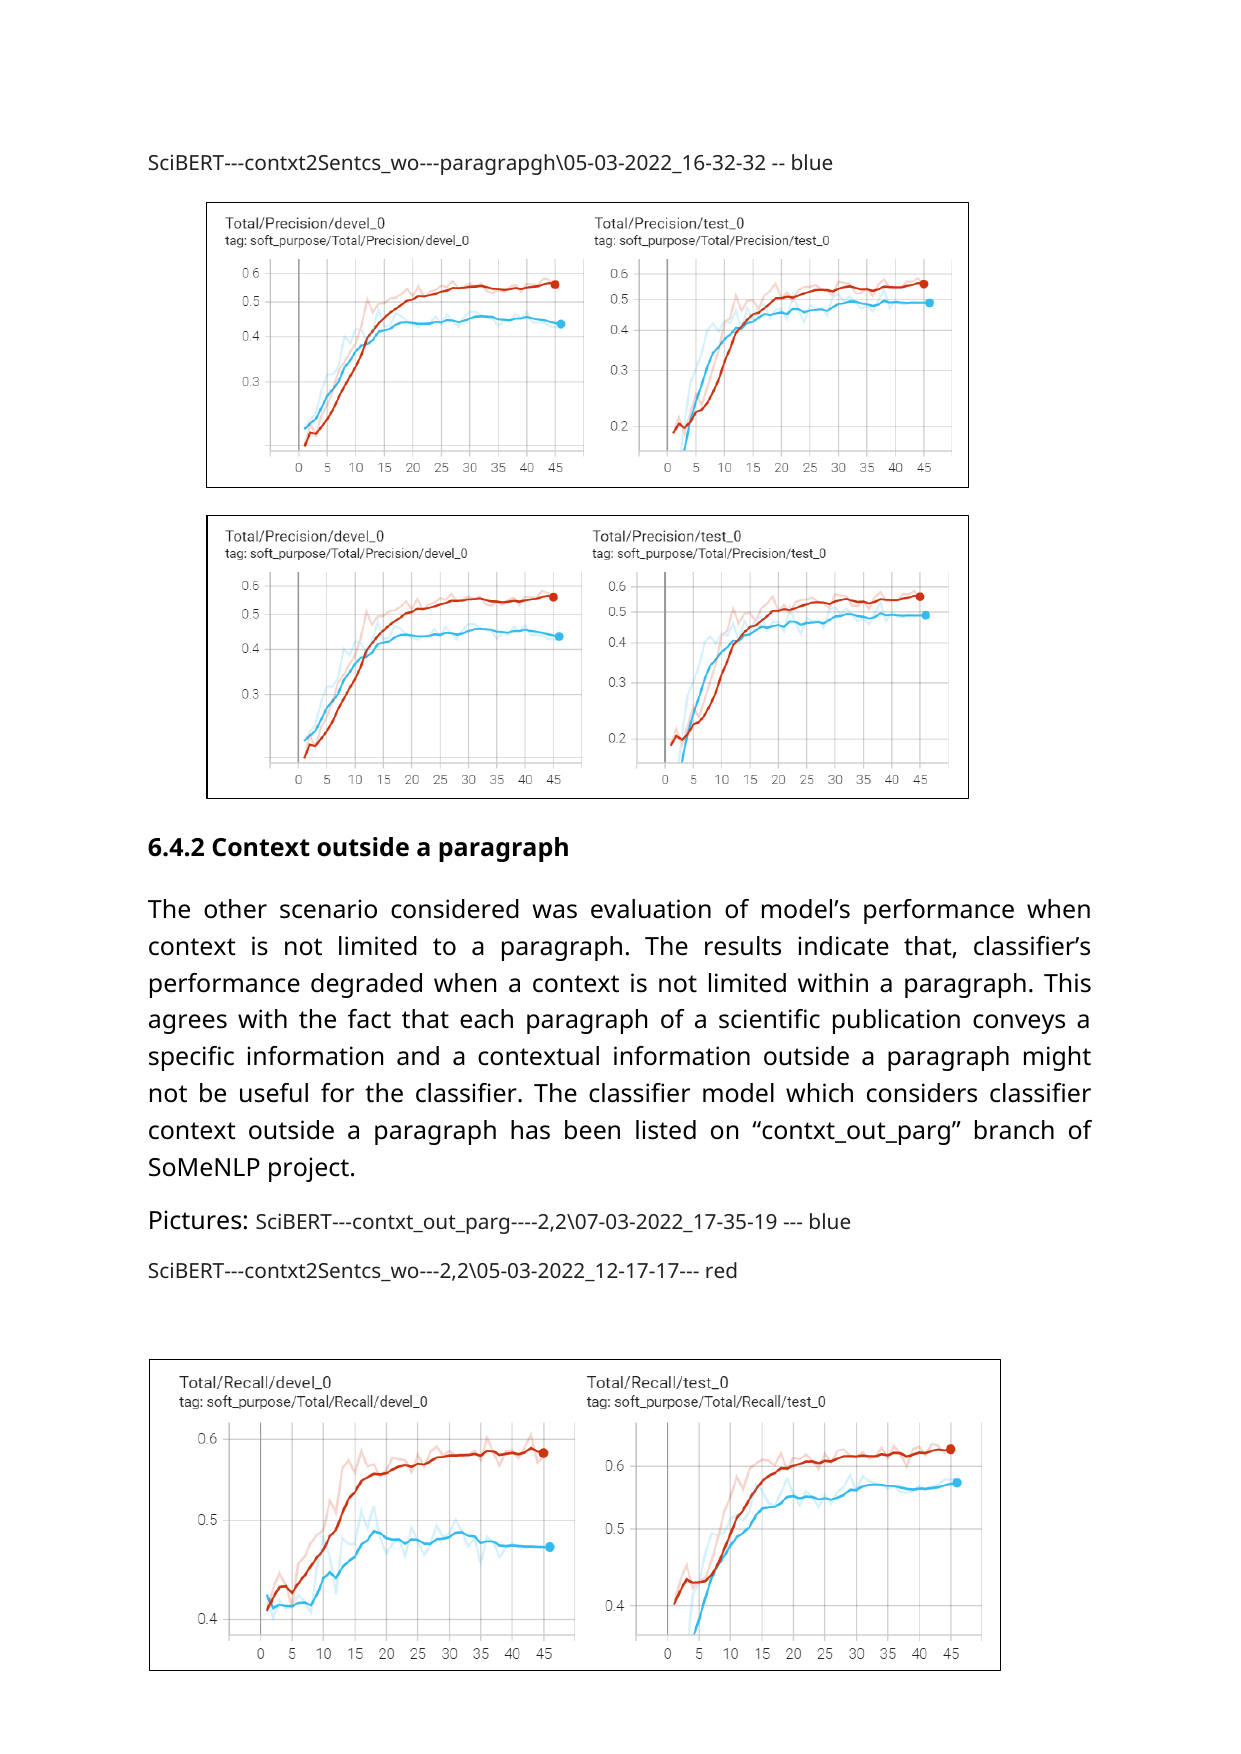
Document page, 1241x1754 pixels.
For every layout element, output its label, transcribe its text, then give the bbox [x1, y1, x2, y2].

text SciBERT---contxt2Sentcs_wo---2,2\05-03-2022_12-17-17--- red [148, 1256, 1093, 1284]
text The other scenario considered was evaluation of model’s performance when context is not limited to a paragraph. The results indicate that, classifier’s performance degraded when a context is not limited within a paragraph. This agrees with the fact that each paragraph of a scientific publication conveys a specific information and a contextual information outside a paragraph might not be useful for the classifier. The classifier model which considers classifier context outside a paragraph has been listed on “contxt_out_parg” branch of SoMeNLP project. [148, 892, 1093, 1183]
picture [222, 210, 963, 475]
picture [165, 1366, 987, 1661]
picture [222, 523, 959, 787]
text SciBERT---contxt2Sentcs_wo---paragrapgh\05-03-2022_16-32-32 -- blue [148, 148, 1093, 176]
subtitle Context outside a paragraph [148, 830, 1093, 864]
text Pictures: SciBERT---contxt_out_parg----2,2\07-03-2022_17-35-19 --- blue [148, 1203, 1093, 1237]
